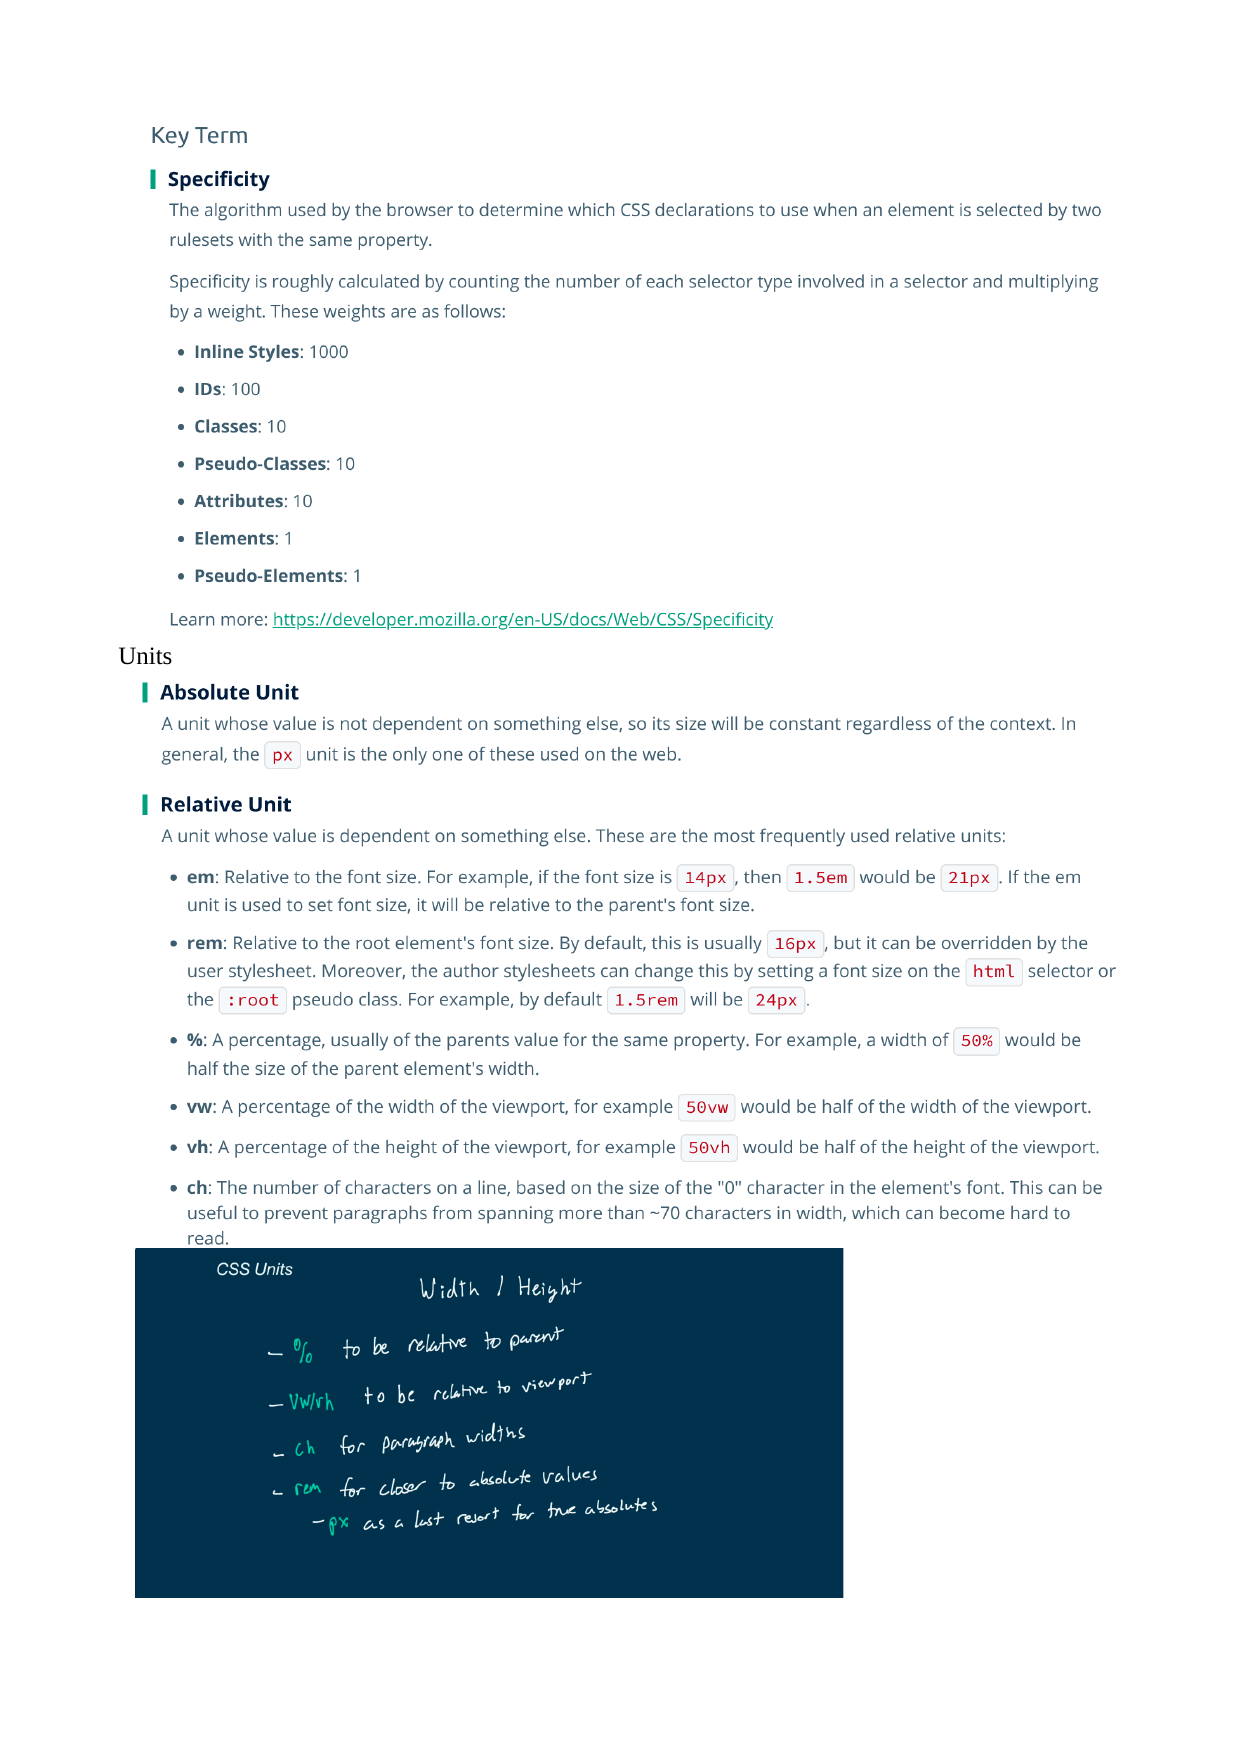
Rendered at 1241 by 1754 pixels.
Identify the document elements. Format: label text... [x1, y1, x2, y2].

text Units [118, 642, 1122, 670]
picture [118, 118, 1123, 642]
picture [118, 670, 1123, 1598]
